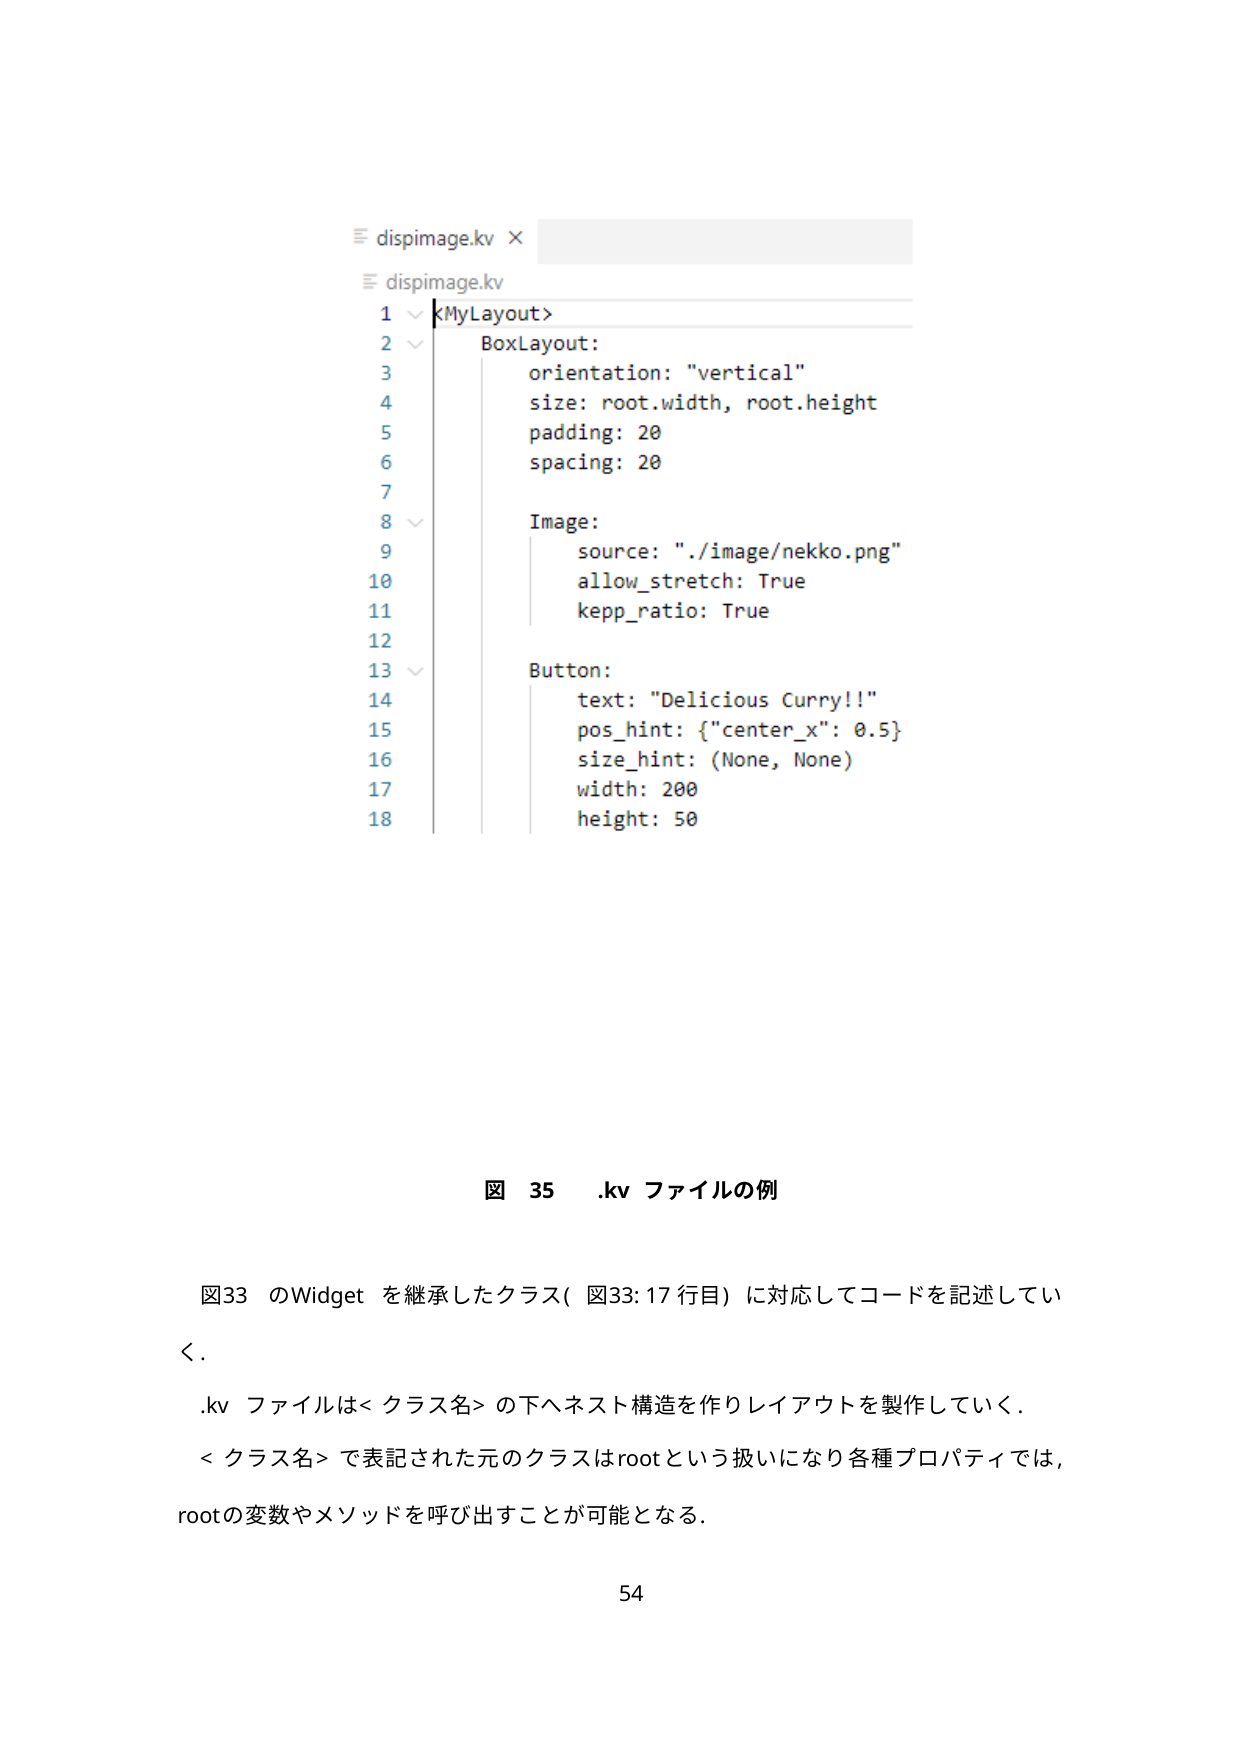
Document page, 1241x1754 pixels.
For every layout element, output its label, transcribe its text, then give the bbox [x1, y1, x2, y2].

text .kvファイルは<クラス名>の下へネスト構造を作りレイアウトを製作していく. [177, 1385, 1063, 1423]
picture [336, 219, 913, 845]
text <クラス名>で表記された元のクラスはrootという扱いになり各種プロパティでは, rootの変数やメソッドを呼び出すことが可能となる. [177, 1438, 1063, 1532]
text 図 35 .kvファイルの例 [177, 1170, 1063, 1207]
text 図33のWidgetを継承したクラス(図33: 17行目)に対応してコードを記述していく. [177, 1276, 1063, 1369]
